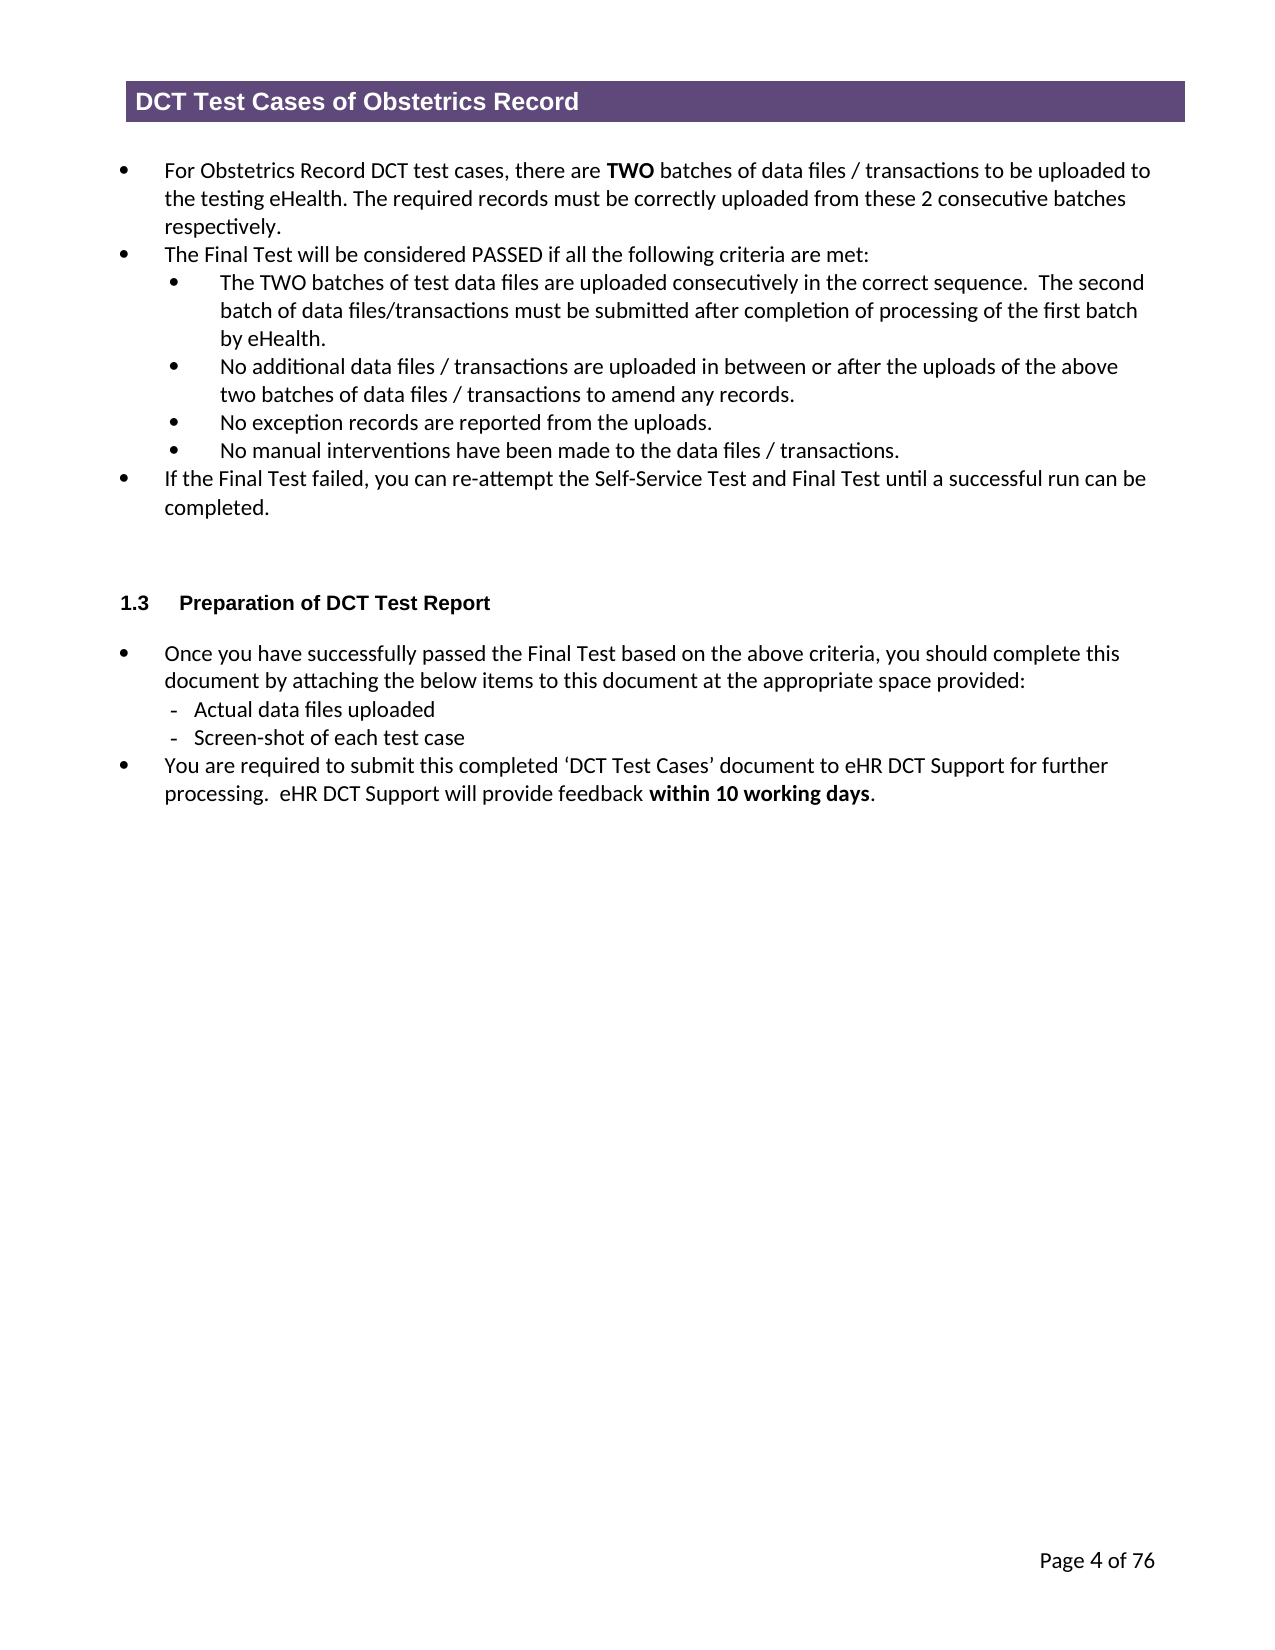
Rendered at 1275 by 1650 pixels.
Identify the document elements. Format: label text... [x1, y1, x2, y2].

list No exception records are reported from the uploads. [170, 408, 1155, 437]
list The TWO batches of test data files are uploaded consecutively in the correct sequence. The second batch of data files/transactions must be submitted after completion of processing of the first batch by eHealth. [170, 268, 1155, 352]
list Actual data files uploaded [170, 695, 1155, 723]
list No additional data files / transactions are uploaded in between or after the uploads of the above two batches of data files / transactions to amend any records. [170, 352, 1155, 408]
list If the Final Test failed, you can re-attempt the Self-Service Test and Final Test until a successful run can be completed. [120, 464, 1155, 521]
list Screen-shot of each test case [170, 723, 1155, 751]
list No manual interventions have been made to the data files / transactions. [170, 437, 1155, 464]
list You are required to submit this completed ‘DCT Test Cases’ document to eHR DCT Support for further processing. eHR DCT Support will provide feedback within 10 working days. [120, 751, 1155, 807]
list For Obstetrics Record DCT test cases, there are TWO batches of data files / transactions to be uploaded to the testing eHealth. The required records must be correctly uploaded from these 2 consecutive batches respectively. [120, 156, 1155, 240]
list Once you have successfully passed the Final Test based on the above criteria, you should complete this document by attaching the below items to this document at the appropriate space provided: [120, 639, 1155, 695]
list The Final Test will be considered PASSED if all the following criteria are met: [120, 240, 1155, 268]
subtitle Preparation of DCT Test Report [120, 590, 1155, 614]
